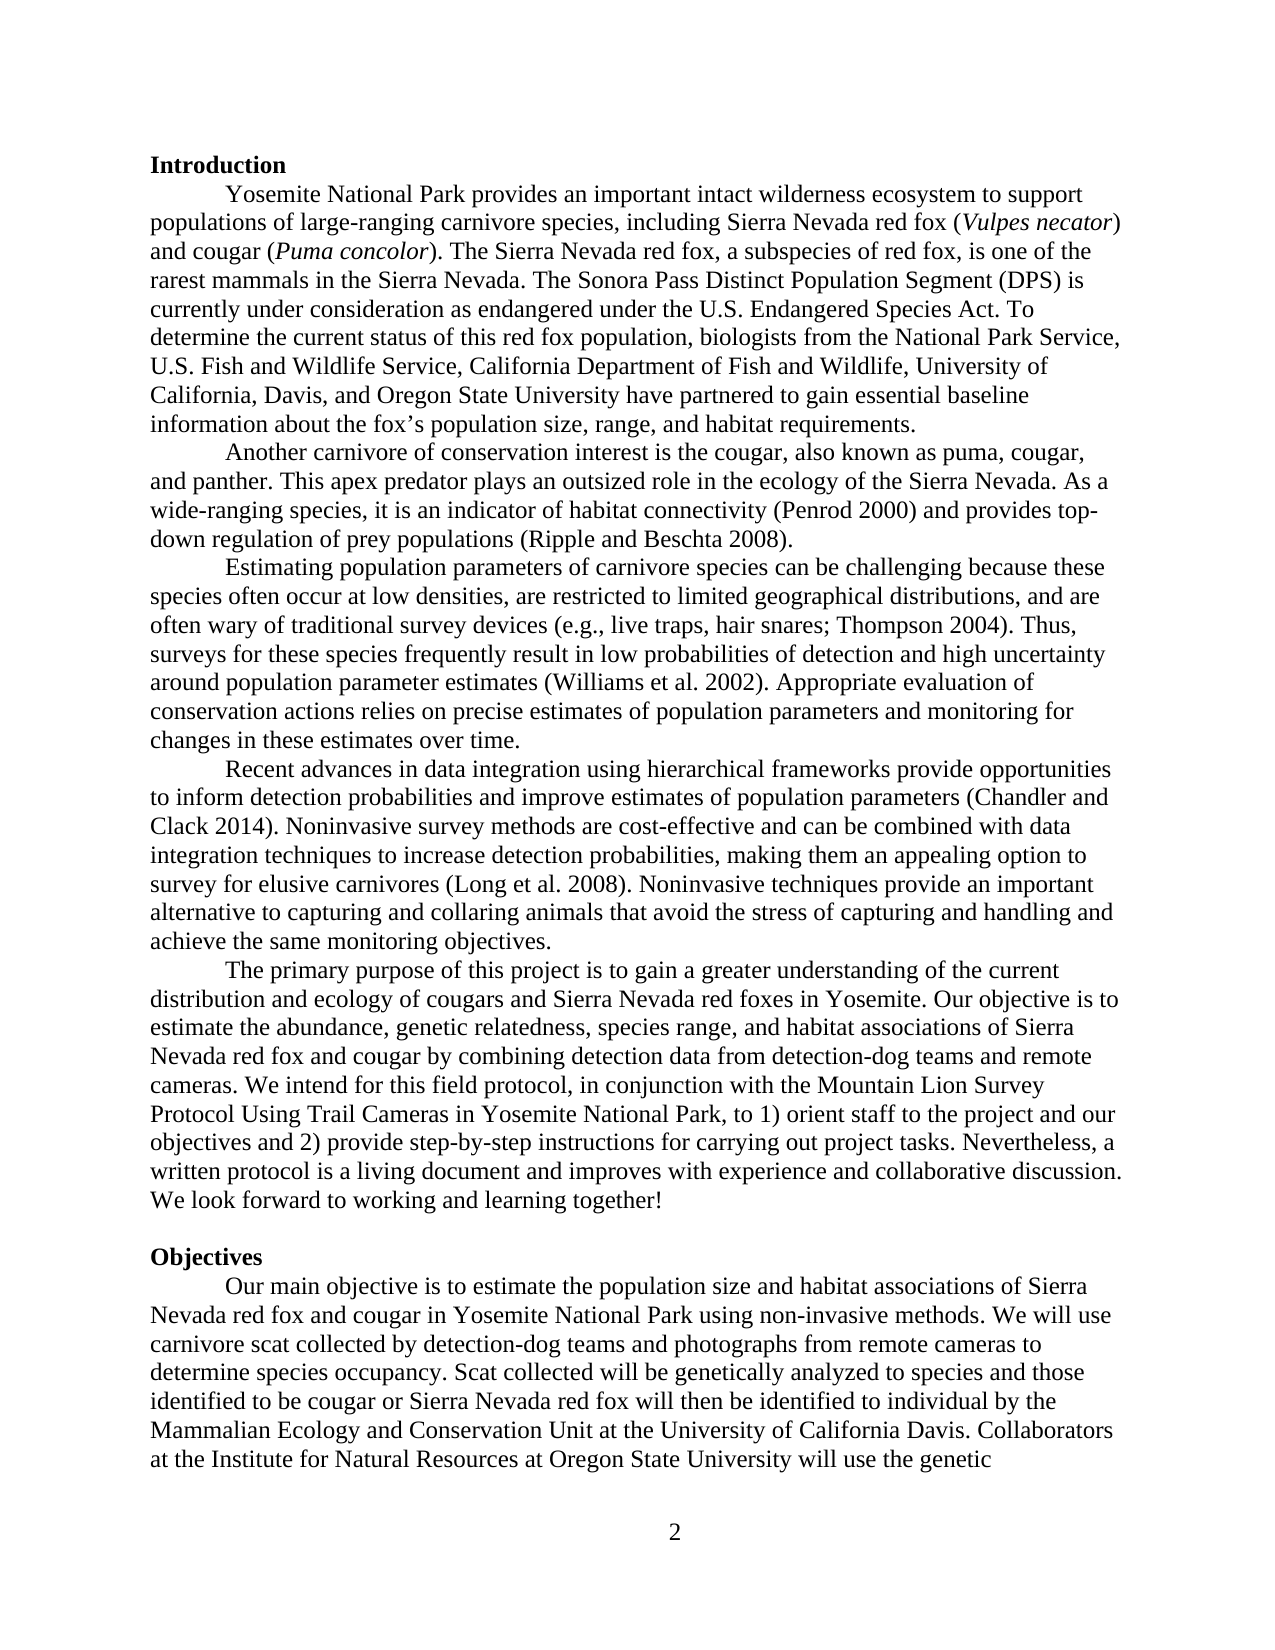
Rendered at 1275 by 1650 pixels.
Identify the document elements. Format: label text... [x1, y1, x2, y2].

text Estimating population parameters of carnivore species can be challenging because these species often occur at low densities, are restricted to limited geographical distributions, and are often wary of traditional survey devices (e.g., live traps, hair snares; Thompson 2004). Thus, surveys for these species frequently result in low probabilities of detection and high uncertainty around population parameter estimates (Williams et al. 2002). Appropriate evaluation of conservation actions relies on precise estimates of population parameters and monitoring for changes in these estimates over time. [150, 552, 1125, 754]
text Yosemite National Park provides an important intact wilderness ecosystem to support populations of large-ranging carnivore species, including Sierra Nevada red fox (Vulpes necator) and cougar (Puma concolor). The Sierra Nevada red fox, a subspecies of red fox, is one of the rarest mammals in the Sierra Nevada. The Sonora Pass Distinct Population Segment (DPS) is currently under consideration as endangered under the U.S. Endangered Species Act. To determine the current status of this red fox population, biologists from the National Park Service, U.S. Fish and Wildlife Service, California Department of Fish and Wildlife, University of California, Davis, and Oregon State University have partnered to gain essential baseline information about the fox’s population size, range, and habitat requirements. [150, 179, 1125, 437]
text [150, 1271, 1125, 1472]
subtitle Introduction [150, 150, 1125, 179]
text Another carnivore of conservation interest is the cougar, also known as puma, cougar, and panther. This apex predator plays an outsized role in the ecology of the Sierra Nevada. As a wide-ranging species, it is an indicator of habitat connectivity (Penrod 2000) and provides top-down regulation of prey populations (Ripple and Beschta 2008). [150, 437, 1125, 552]
text The primary purpose of this project is to gain a greater understanding of the current distribution and ecology of cougars and Sierra Nevada red foxes in Yosemite. Our objective is to estimate the abundance, genetic relatedness, species range, and habitat associations of Sierra Nevada red fox and cougar by combining detection data from detection-dog teams and remote cameras. We intend for this field protocol, in conjunction with the Mountain Lion Survey Protocol Using Trail Cameras in Yosemite National Park, to 1) orient staff to the project and our objectives and 2) provide step-by-step instructions for carrying out project tasks. Nevertheless, a written protocol is a living document and improves with experience and collaborative discussion. We look forward to working and learning together! [150, 955, 1125, 1214]
subtitle Objectives [150, 1242, 1125, 1271]
text Recent advances in data integration using hierarchical frameworks provide opportunities to inform detection probabilities and improve estimates of population parameters (Chandler and Clack 2014). Noninvasive survey methods are cost-effective and can be combined with data integration techniques to increase detection probabilities, making them an appealing option to survey for elusive carnivores (Long et al. 2008). Noninvasive techniques provide an important alternative to capturing and collaring animals that avoid the stress of capturing and handling and achieve the same monitoring objectives. [150, 754, 1125, 955]
